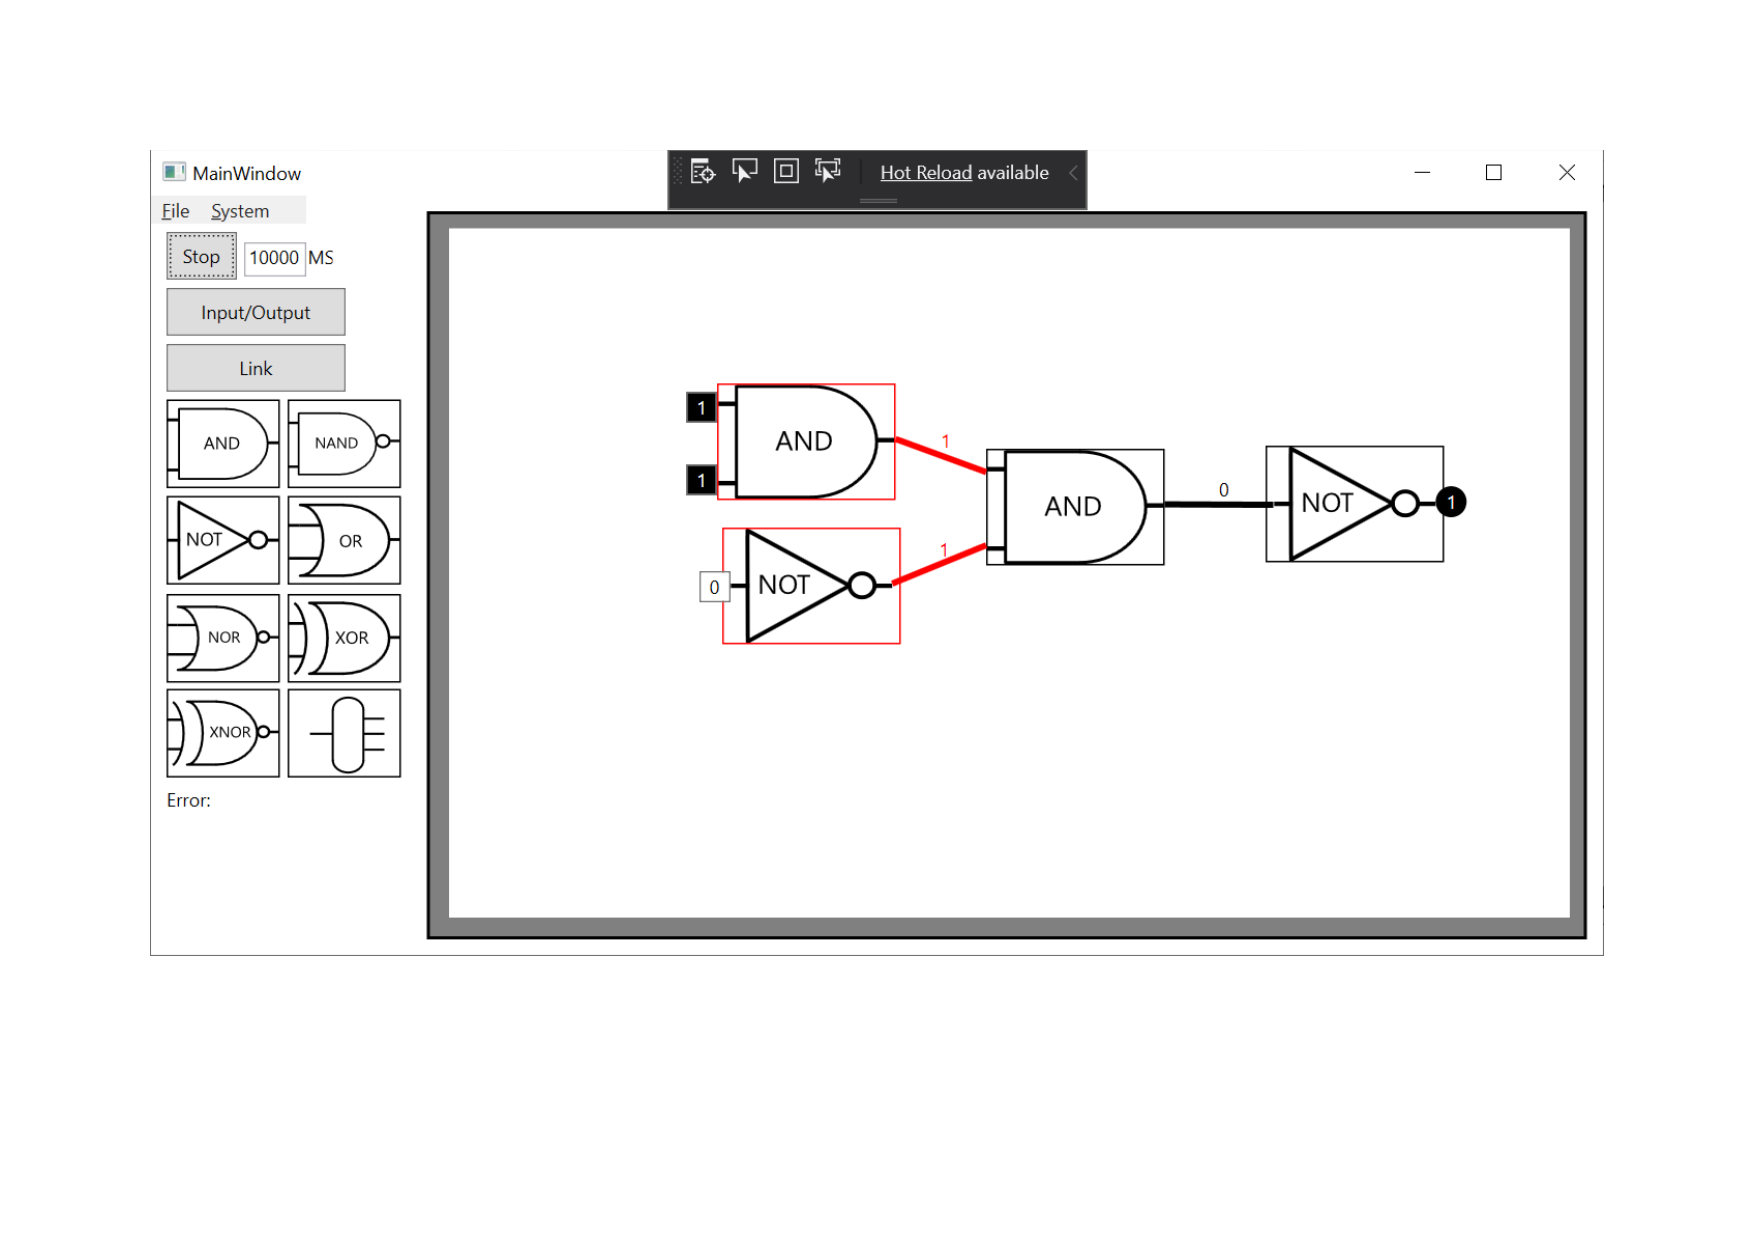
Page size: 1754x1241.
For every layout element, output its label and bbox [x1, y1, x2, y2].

picture [150, 150, 1604, 956]
